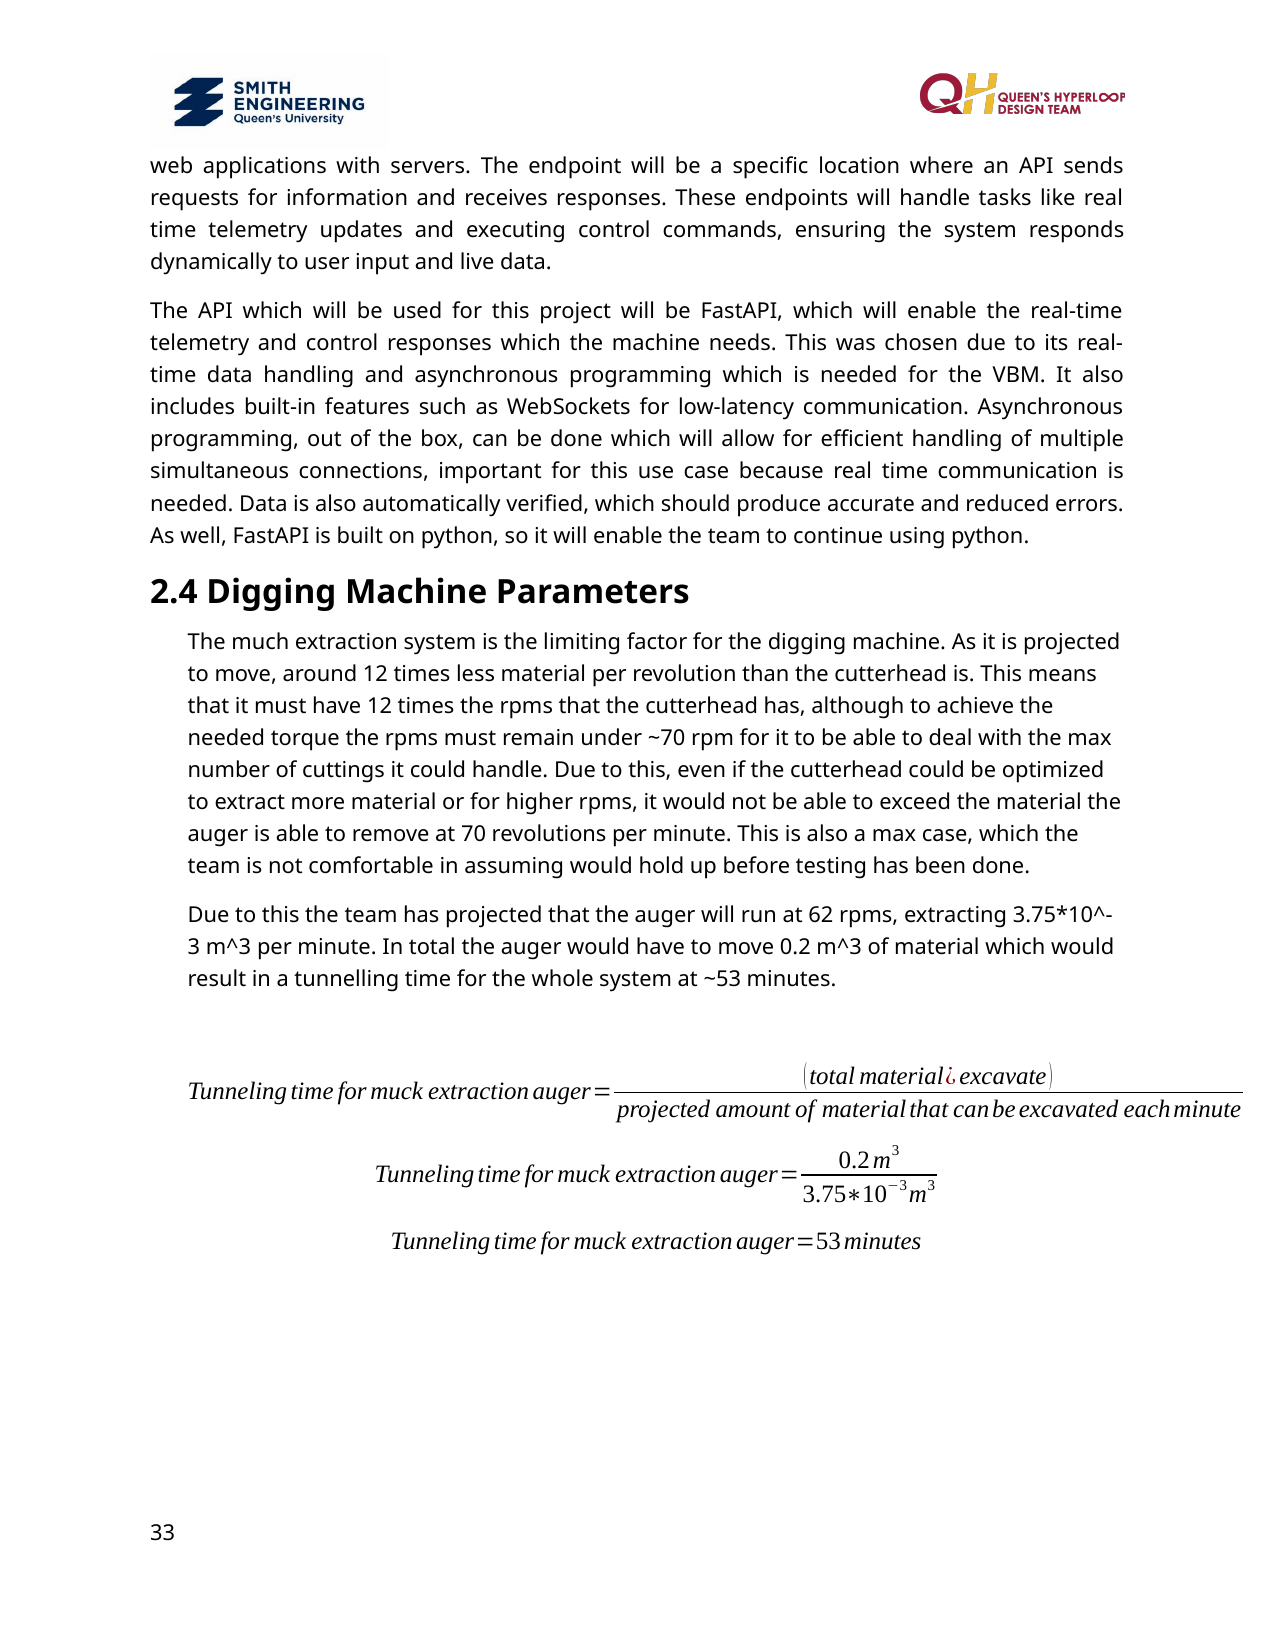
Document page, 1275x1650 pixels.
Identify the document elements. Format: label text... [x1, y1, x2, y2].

text Due to this the team has projected that the auger will run at 62 rpms, extracting 3.75*10^-3 m^3 per minute. In total the auger would have to move 0.2 m^3 of material which would result in a tunnelling time for the whole system at ~53 minutes. [187, 899, 1125, 993]
picture [150, 53, 388, 150]
picture [920, 73, 1125, 114]
text The API which will be used for this project will be FastAPI, which will enable the real-time telemetry and control responses which the machine needs. This was chosen due to its real-time data handling and asynchronous programming which is needed for the VBM. It also includes built-in features such as WebSockets for low-latency communication. Asynchronous programming, out of the box, can be done which will allow for efficient handling of multiple simultaneous connections, important for this use case because real time communication is needed. Data is also automatically verified, which should produce accurate and reduced errors. As well, FastAPI is built on python, so it will enable the team to continue using python. [150, 295, 1125, 549]
text The much extraction system is the limiting factor for the digging machine. As it is projected to move, around 12 times less material per revolution than the cutterhead is. This means that it must have 12 times the rpms that the cutterhead has, although to achieve the needed torque the rpms must remain under ~70 rpm for it to be able to deal with the max number of cuttings it could handle. Due to this, even if the cutterhead could be optimized to extract more material or for higher rpms, it would not be able to exceed the material the auger is able to remove at 70 revolutions per minute. This is also a max case, which the team is not comfortable in assuming would hold up before testing has been done. [187, 626, 1125, 880]
subtitle 2.4 Digging Machine Parameters [150, 568, 1125, 614]
